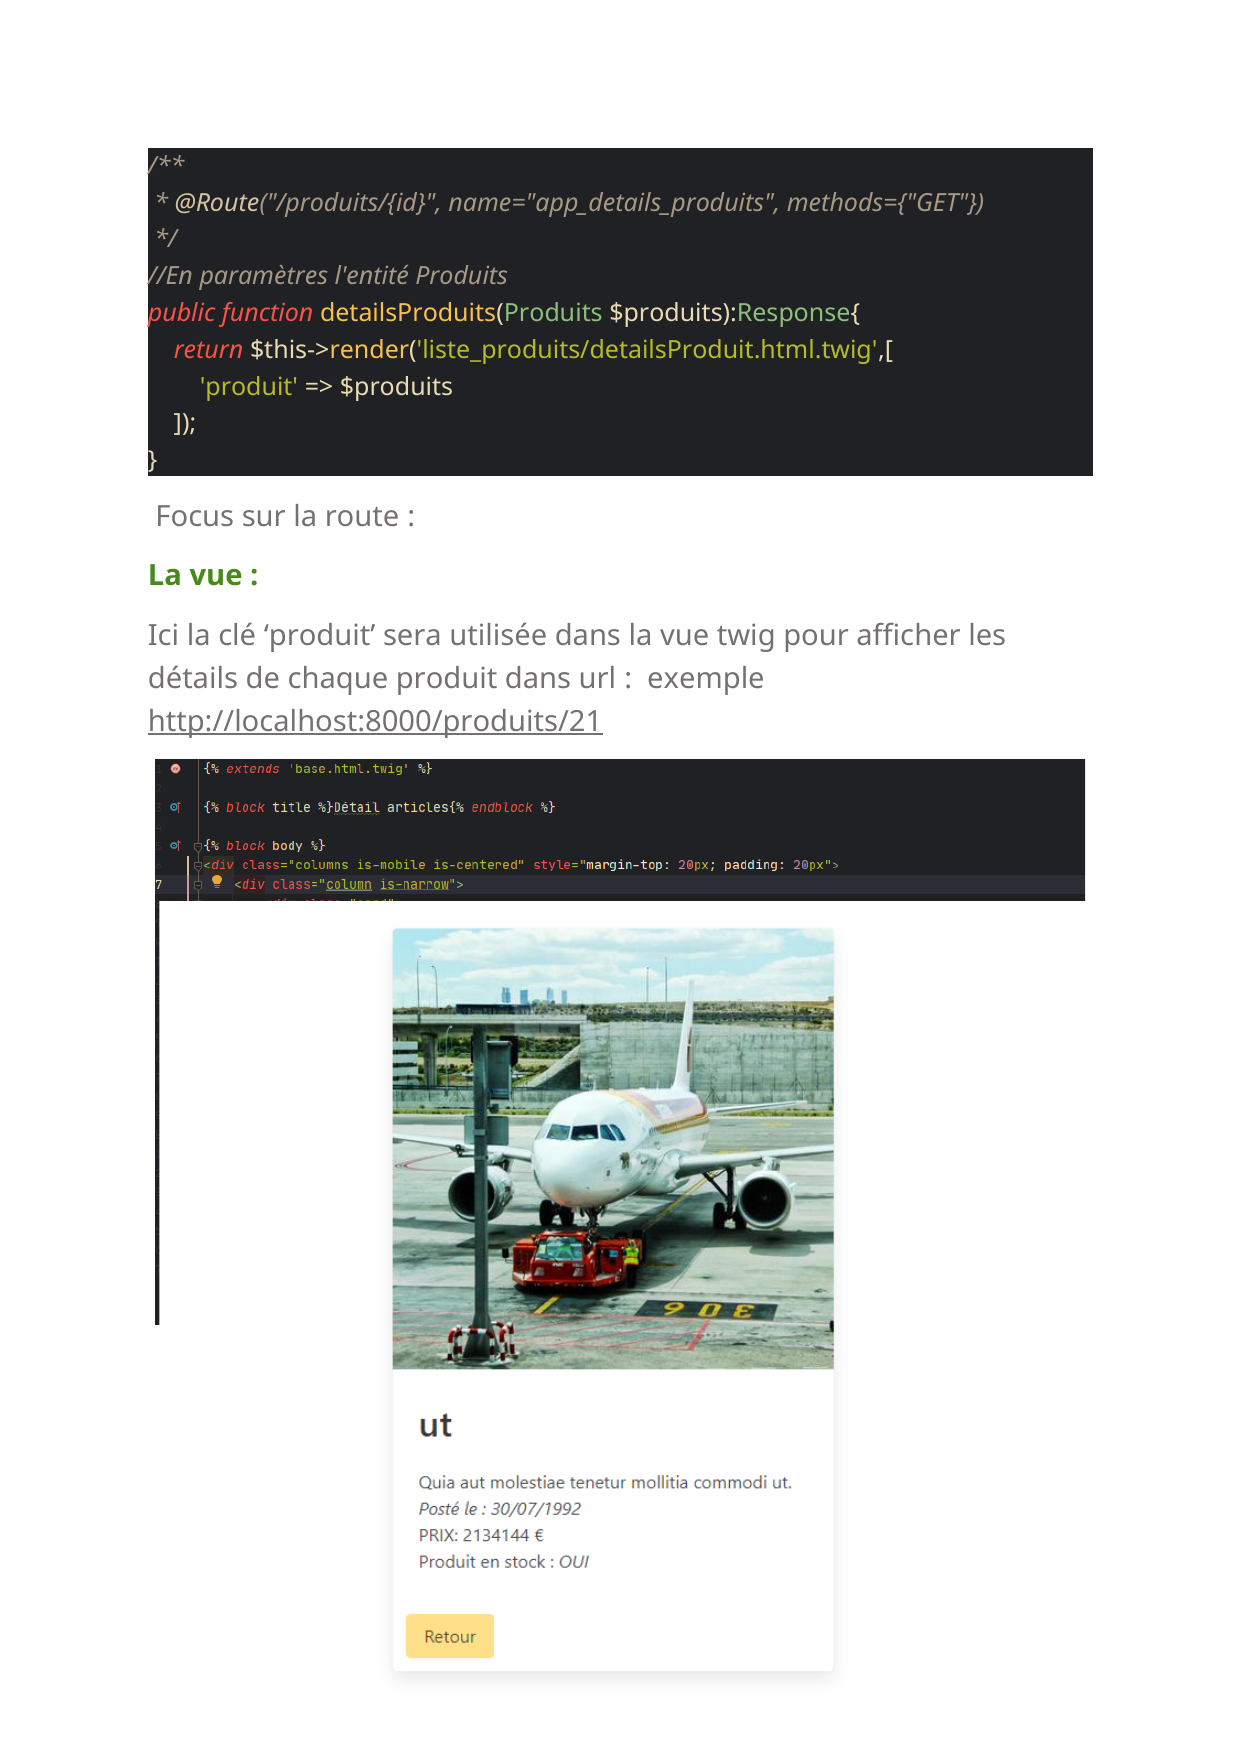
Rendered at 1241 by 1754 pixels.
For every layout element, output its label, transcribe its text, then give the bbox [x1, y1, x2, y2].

text /** * @Route("/produits/{id}", name="app_details_produits", methods={"GET"}) */ //En paramètres l'entité Produits public function detailsProduits(Produits $produits):Response{ return $this->render('liste_produits/detailsProduit.html.twig',[ 'produit' => $produits ]); } [148, 148, 1093, 476]
text Ici la clé ‘produit’ sera utilisée dans la vue twig pour afficher les détails de chaque produit dans url : exemple http://localhost:8000/produits/21 [148, 614, 1093, 739]
text La vue : [148, 555, 1093, 594]
picture [155, 759, 1105, 1754]
text Focus sur la route : [148, 495, 1093, 535]
